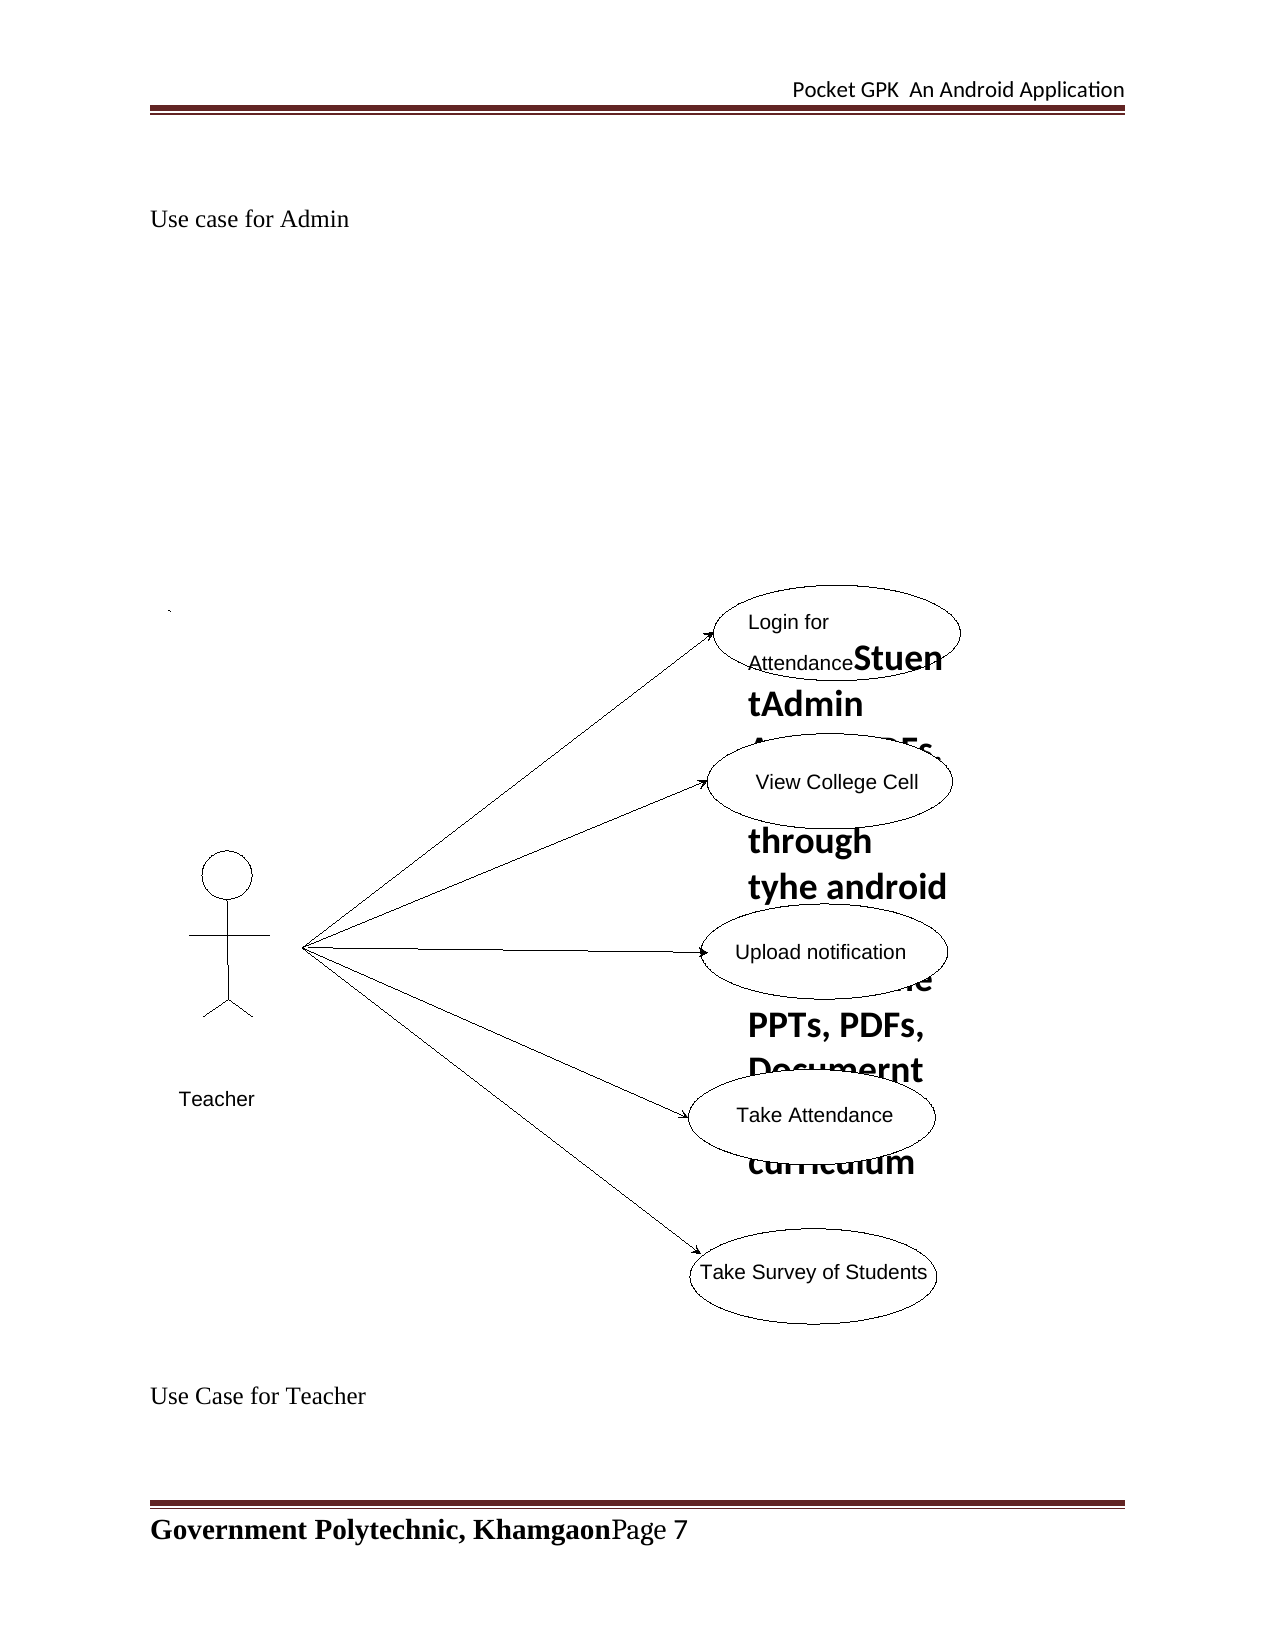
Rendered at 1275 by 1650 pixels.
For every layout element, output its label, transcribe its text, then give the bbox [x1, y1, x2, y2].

text Use case for Admin [150, 204, 1125, 233]
text Use Case for Teacher [150, 582, 1125, 1410]
